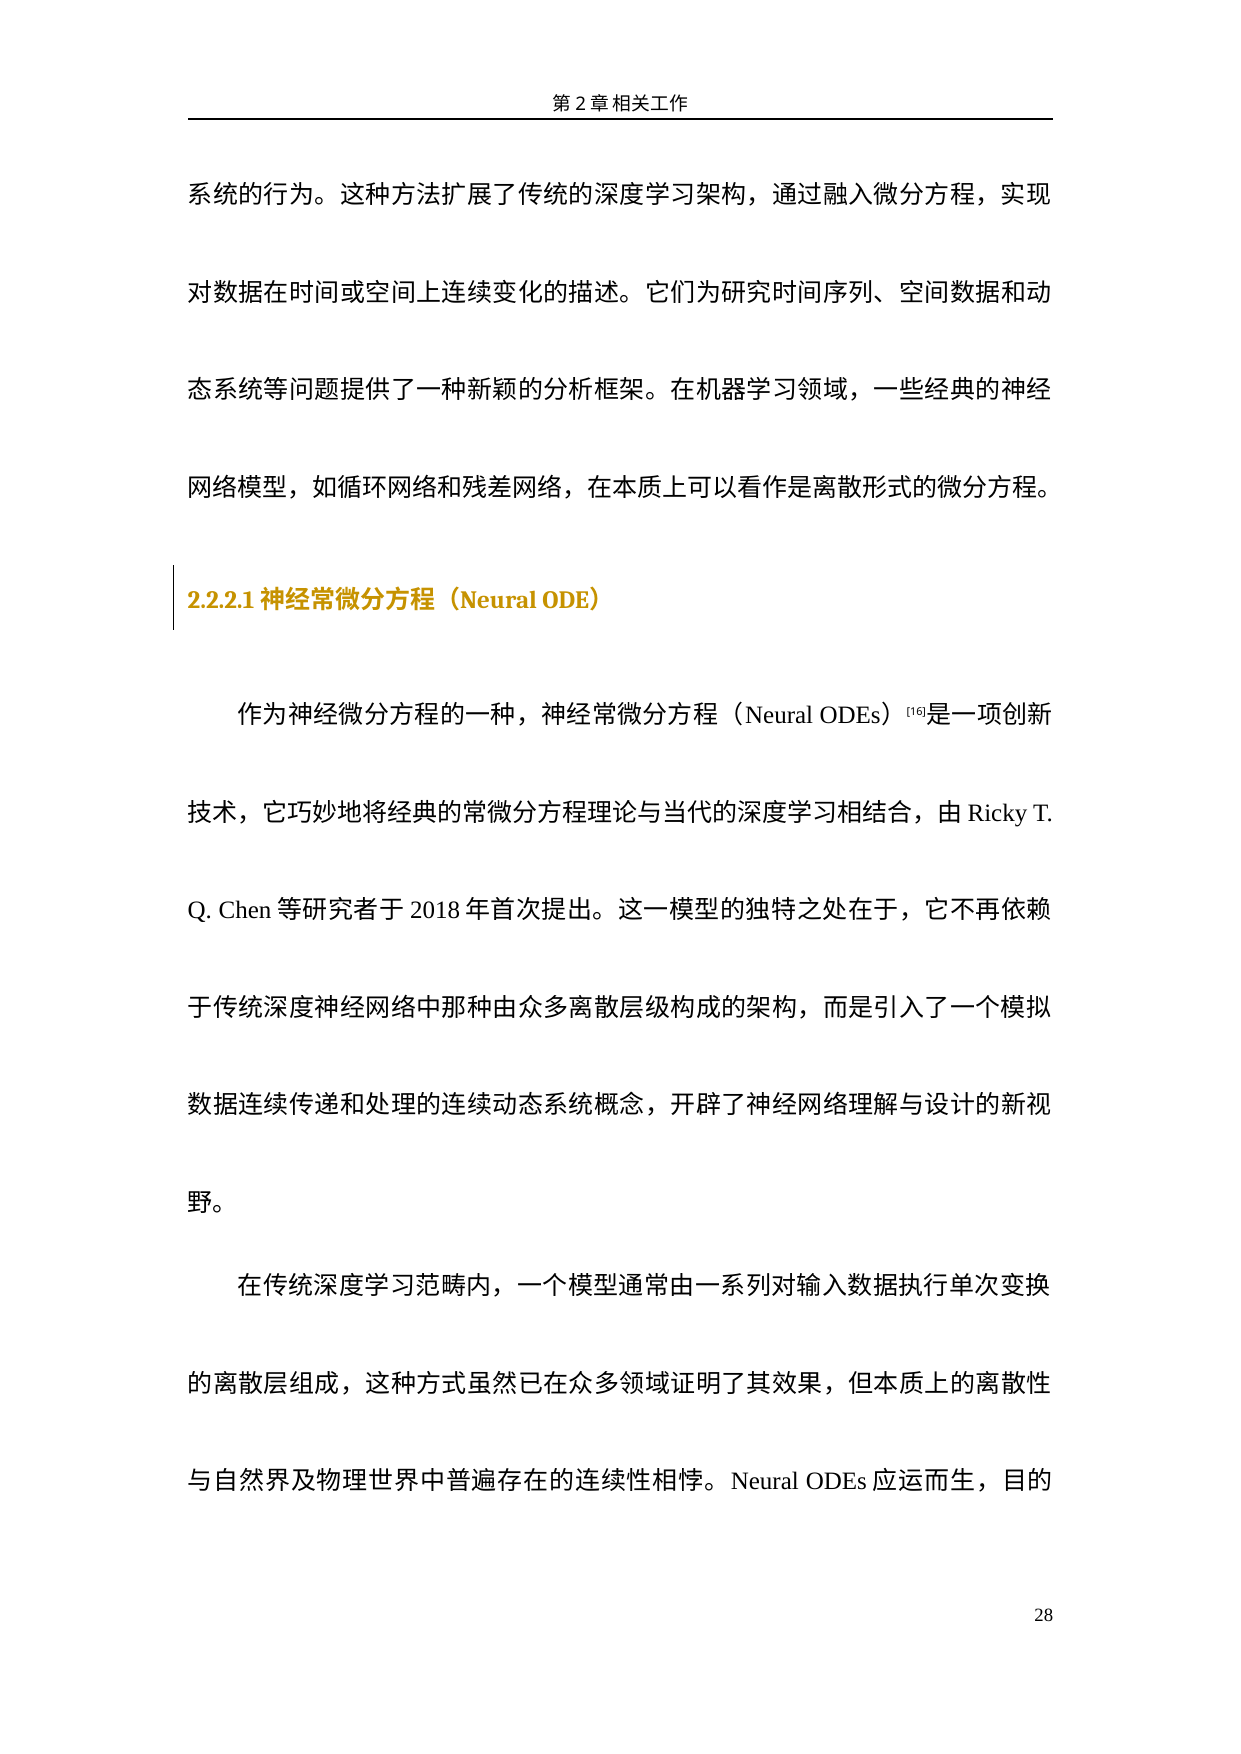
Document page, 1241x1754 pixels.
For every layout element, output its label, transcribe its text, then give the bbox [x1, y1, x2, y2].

subtitle 2.2.2.1 神经常微分方程（Neural ODE） [187, 565, 1053, 630]
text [187, 160, 1053, 518]
text 作为神经微分方程的一种，神经常微分方程（Neural ODEs）[16]是一项创新技术，它巧妙地将经典的常微分方程理论与当代的深度学习相结合，由Ricky T. Q. Chen等研究者于2018年首次提出。这一模型的独特之处在于，它不再依赖于传统深度神经网络中那种由众多离散层级构成的架构，而是引入了一个模拟数据连续传递和处理的连续动态系统概念，开辟了神经网络理解与设计的新视野。 [187, 681, 1053, 1233]
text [187, 1251, 1053, 1511]
